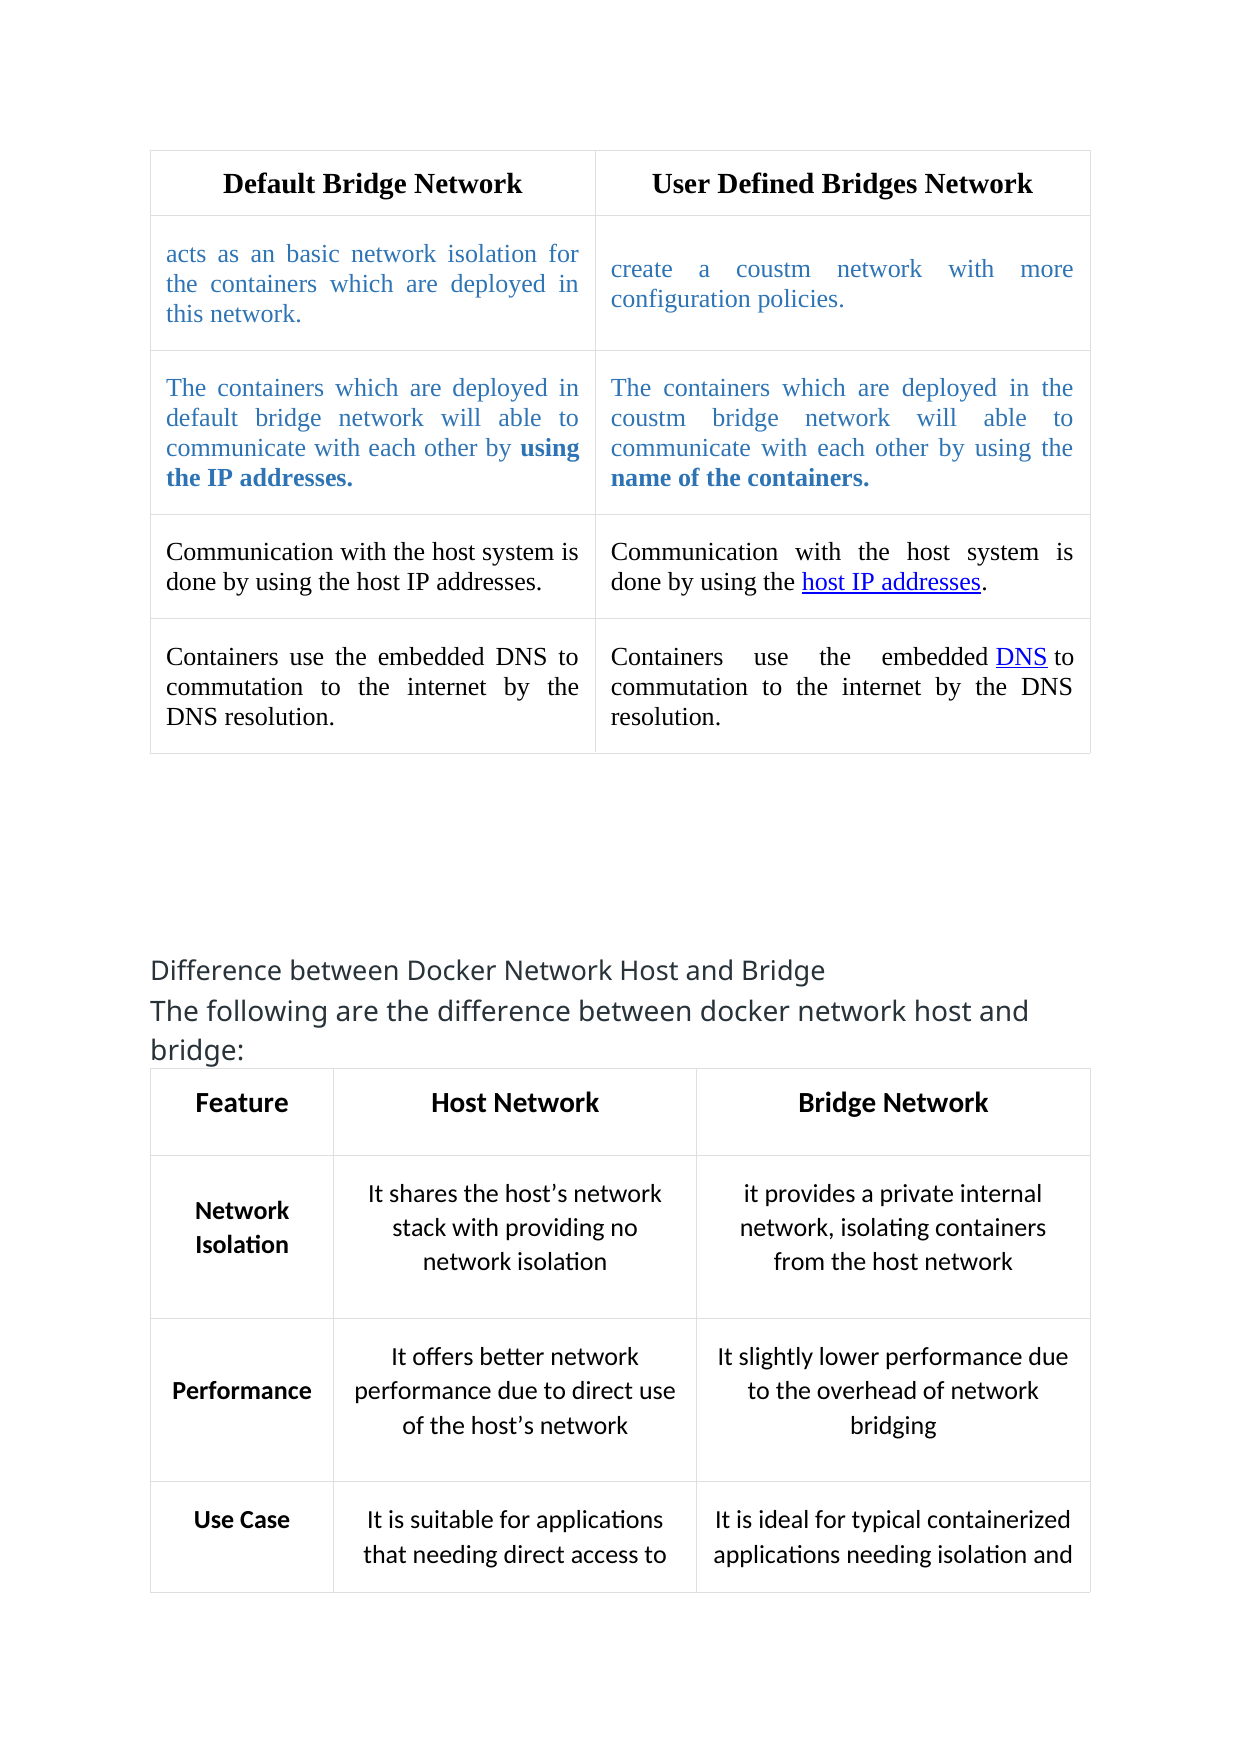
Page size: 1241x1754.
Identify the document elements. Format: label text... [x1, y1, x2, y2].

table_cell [151, 216, 595, 349]
table_header Feature [151, 1069, 333, 1154]
table_cell Containers use the embedded DNS to commutation to the internet by the DNS resolution. [596, 619, 1090, 752]
table_cell It shares the host’s network stack with providing no network isolation [334, 1156, 696, 1318]
table_cell Communication with the host system is done by using the host IP addresses. [151, 515, 595, 618]
table_header Host Network [334, 1069, 696, 1154]
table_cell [596, 216, 1090, 349]
table_cell It offers better network performance due to direct use of the host’s network [334, 1319, 696, 1481]
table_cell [334, 1482, 696, 1591]
table_cell The containers which are deployed in default bridge network will able to communicate with each other by using the IP addresses. [151, 351, 595, 514]
table_cell Containers use the embedded DNS to commutation to the internet by the DNS resolution. [151, 619, 595, 752]
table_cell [697, 1482, 1090, 1591]
table_header Default Bridge Network [151, 151, 595, 215]
table_cell Performance [151, 1319, 333, 1481]
table_cell Use Case [151, 1482, 333, 1591]
subtitle Difference between Docker Network Host and Bridge [150, 952, 1090, 989]
table_cell it provides a private internal network, isolating containers from the host network [697, 1156, 1090, 1318]
table_cell Communication with the host system is done by using the host IP addresses. [596, 515, 1090, 618]
text The following are the difference between docker network host and bridge: [150, 992, 1090, 1068]
table_header User Defined Bridges Network [596, 151, 1090, 215]
table_cell The containers which are deployed in the coustm bridge network will able to communicate with each other by using the name of the containers. [596, 351, 1090, 514]
table_cell It slightly lower performance due to the overhead of network bridging [697, 1319, 1090, 1481]
table_header Bridge Network [697, 1069, 1090, 1154]
table_cell Network Isolation [151, 1156, 333, 1318]
